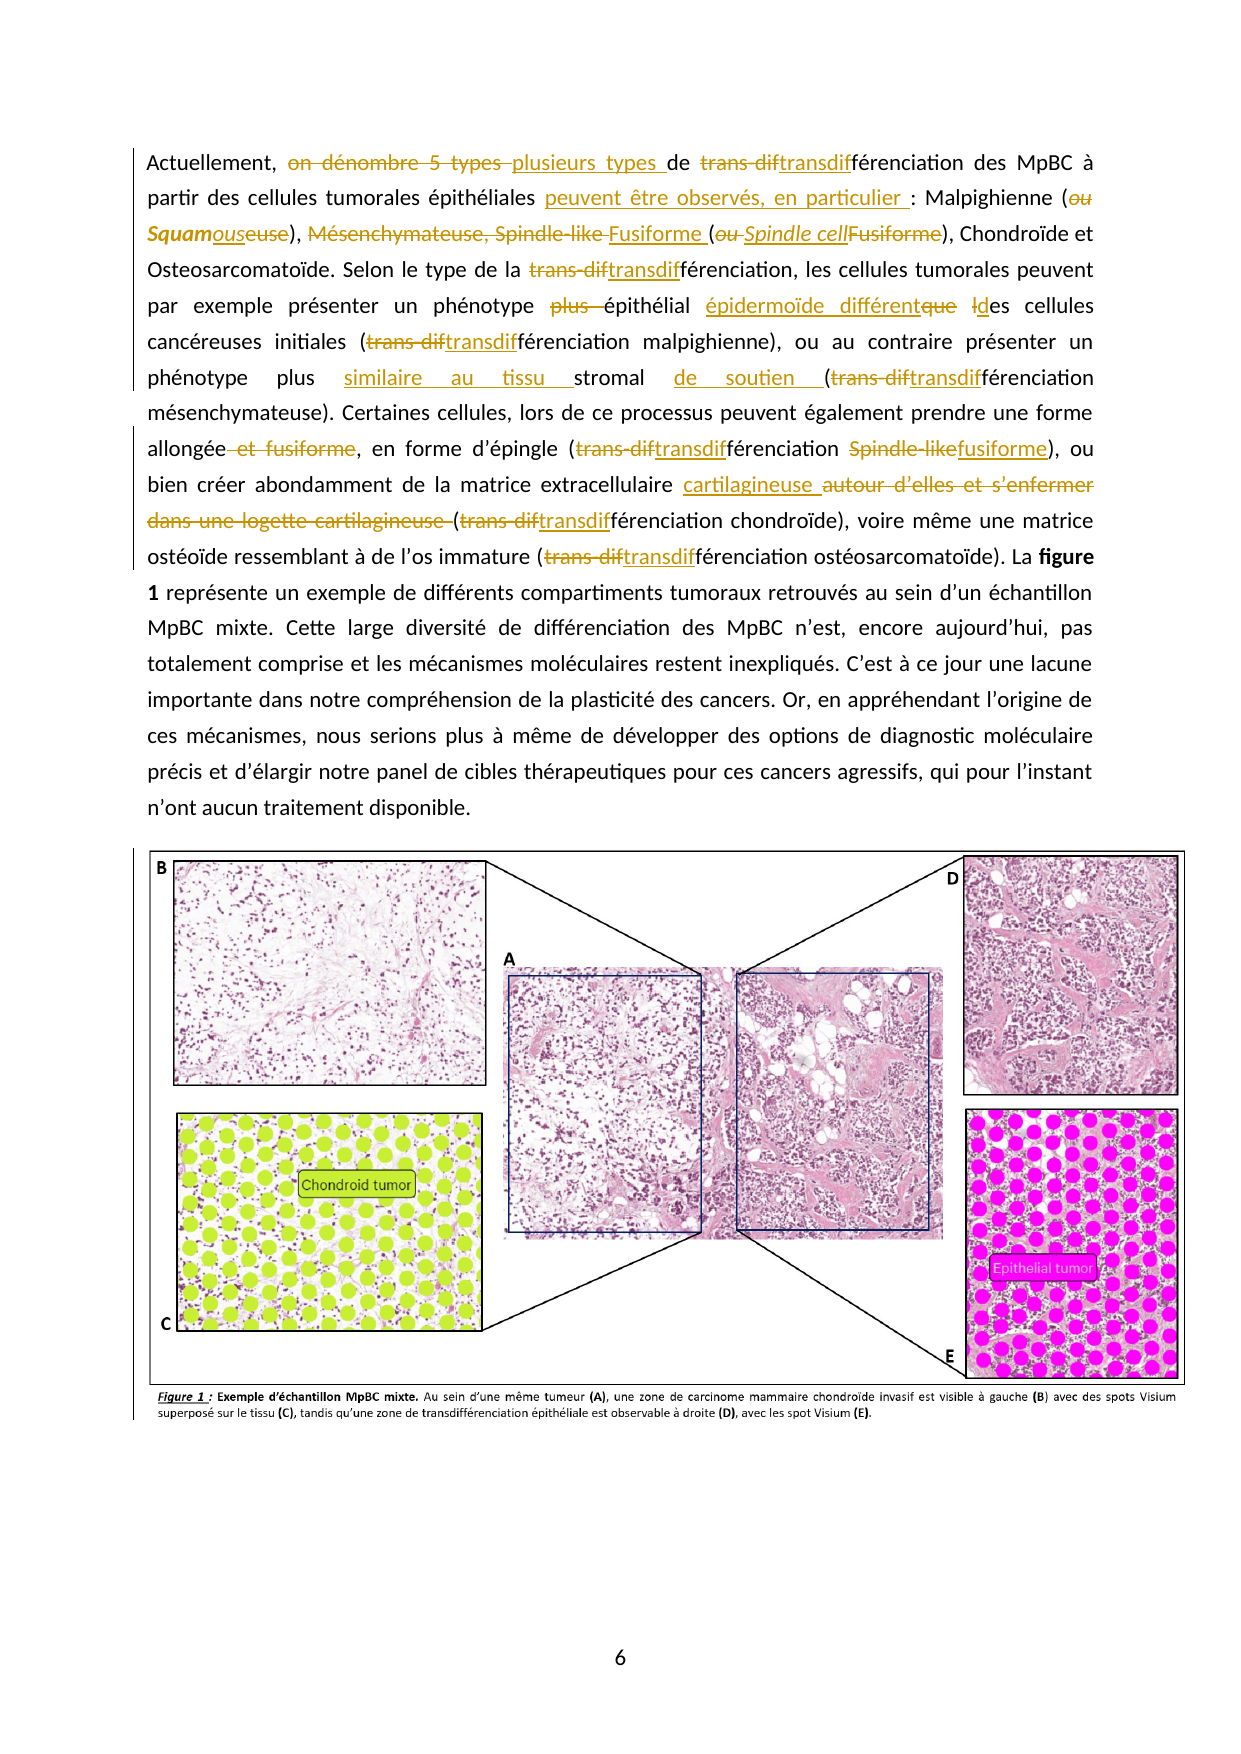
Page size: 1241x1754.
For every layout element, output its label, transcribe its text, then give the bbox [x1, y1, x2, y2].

text Actuellement, de férenciation des MpBC à partir des cellules tumorales épithéliales : Malpighienne (Squam), (), Chondroïde et Osteosarcomatoïde. Selon le type de la férenciation, les cellules tumorales peuvent par exemple présenter un phénotype épithélial es cellules cancéreuses initiales (férenciation malpighienne), ou au contraire présenter un phénotype plus stromal (férenciation mésenchymateuse). Certaines cellules, lors de ce processus peuvent également prendre une forme allongée, en forme d’épingle (férenciation ), ou bien créer abondamment de la matrice extracellulaire (férenciation chondroïde), voire même une matrice ostéoïde ressemblant à de l’os immature (férenciation ostéosarcomatoïde). La figure 1 représente un exemple de différents compartiments tumoraux retrouvés au sein d’un échantillon MpBC mixte. Cette large diversité de différenciation des MpBC n’est, encore aujourd’hui, pas totalement comprise et les mécanismes moléculaires restent inexpliqués. C’est à ce jour une lacune importante dans notre compréhension de la plasticité des cancers. Or, en appréhendant l’origine de ces mécanismes, nous serions plus à même de développer des options de diagnostic moléculaire précis et d’élargir notre panel de cibles thérapeutiques pour ces cancers agressifs, qui pour l’instant n’ont aucun traitement disponible. [146, 148, 1094, 821]
picture [147, 847, 1187, 1420]
